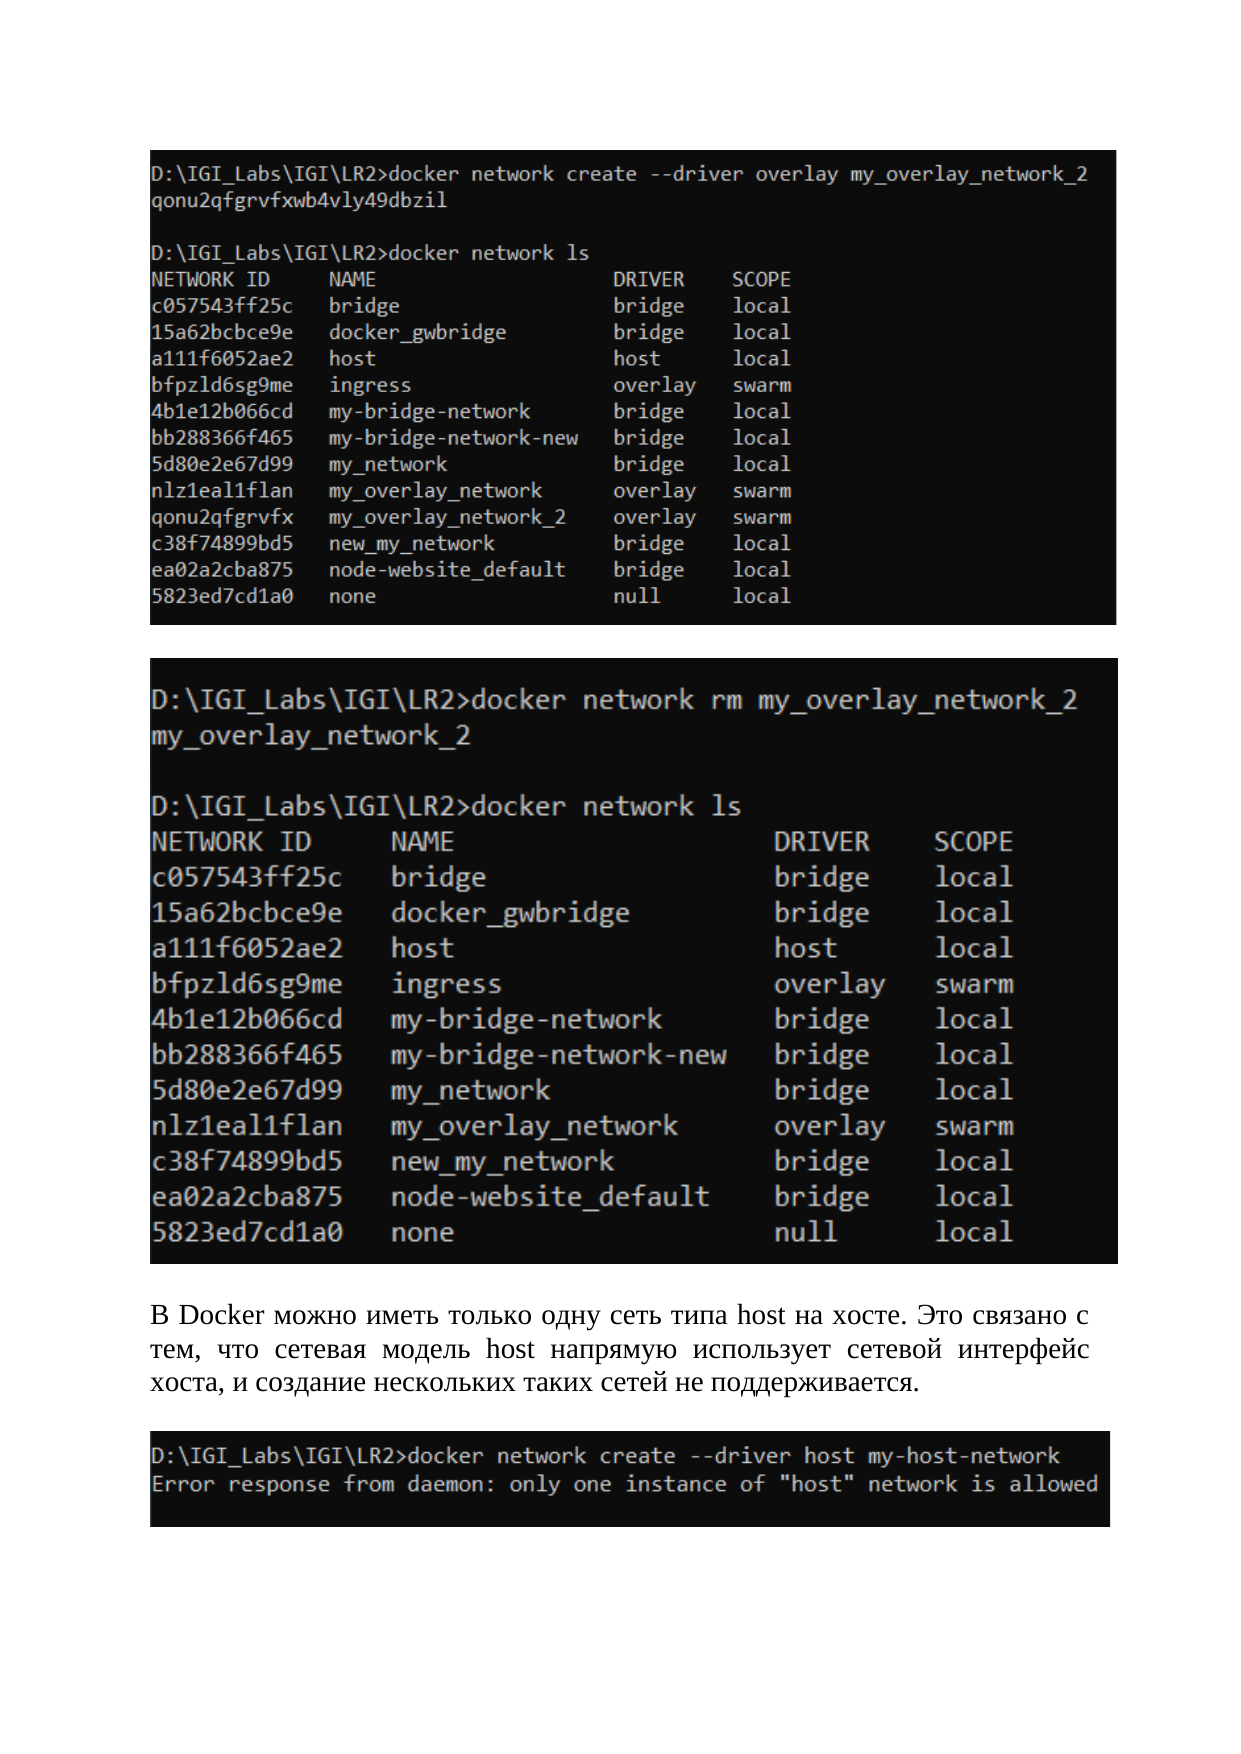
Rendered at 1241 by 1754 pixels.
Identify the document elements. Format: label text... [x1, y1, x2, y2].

text В Docker можно иметь только одну сеть типа host на хосте. Это связано с тем, что сетевая модель host напрямую использует сетевой интерфейс хоста, и создание нескольких таких сетей не поддерживается. [150, 1297, 1090, 1398]
picture [150, 658, 1118, 1264]
picture [150, 150, 1117, 625]
picture [150, 1431, 1111, 1527]
